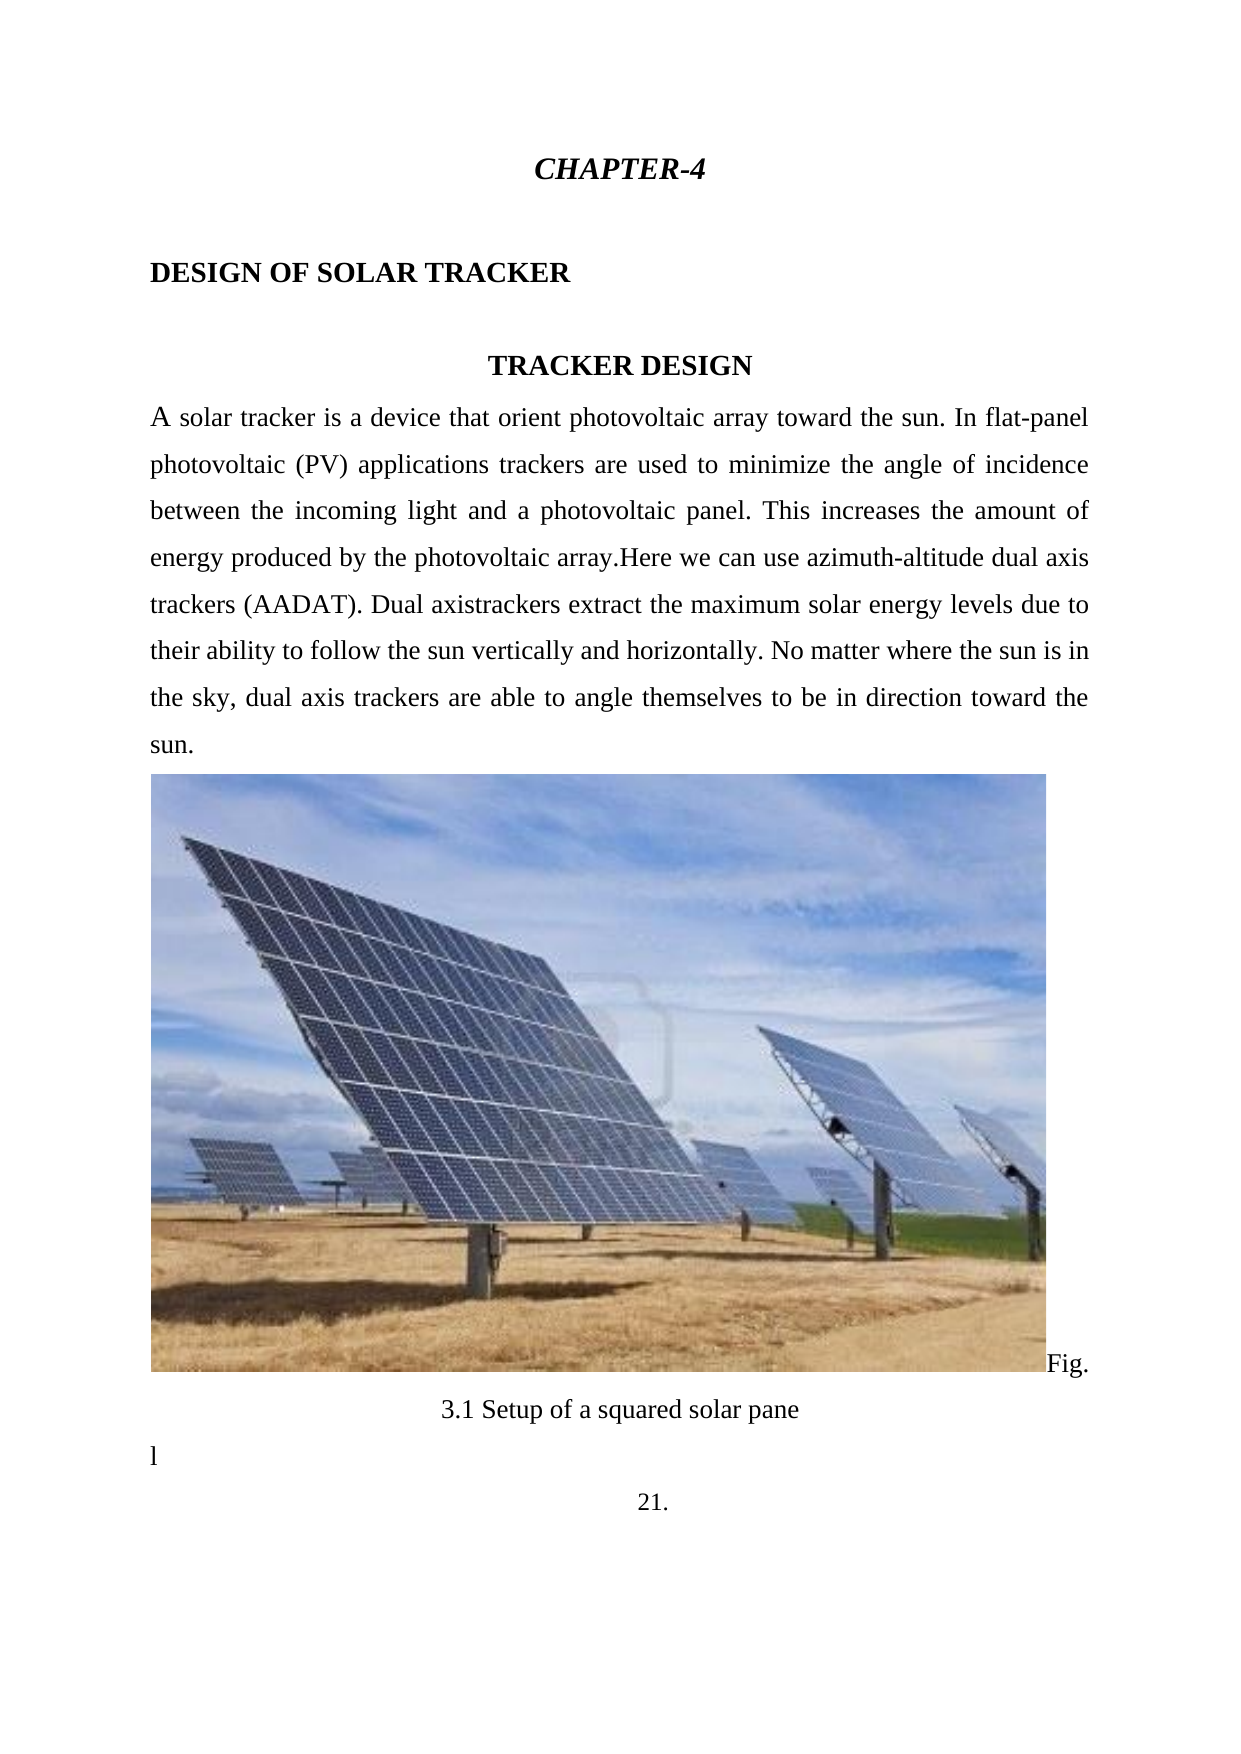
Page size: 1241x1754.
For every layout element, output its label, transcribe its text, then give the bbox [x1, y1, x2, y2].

text DESIGN OF SOLAR TRACKER [150, 255, 1090, 288]
text l [150, 1440, 1090, 1471]
text A solar tracker is a device that orient photovoltaic array toward the sun. In flat-panel photovoltaic (PV) applications trackers are used to minimize the angle of incidence between the incoming light and a photovoltaic panel. This increases the amount of energy produced by the photovoltaic array.Here we can use azimuth-altitude dual axis trackers (AADAT). Dual axistrackers extract the maximum solar energy levels due to their ability to follow the sun vertically and horizontally. No matter where the sun is in the sky, dual axis trackers are able to angle themselves to be in direction toward the sun. [150, 399, 1090, 759]
text TRACKER DESIGN [150, 348, 1090, 382]
text CHAPTER-4 [150, 150, 1090, 186]
picture [151, 774, 1047, 1372]
